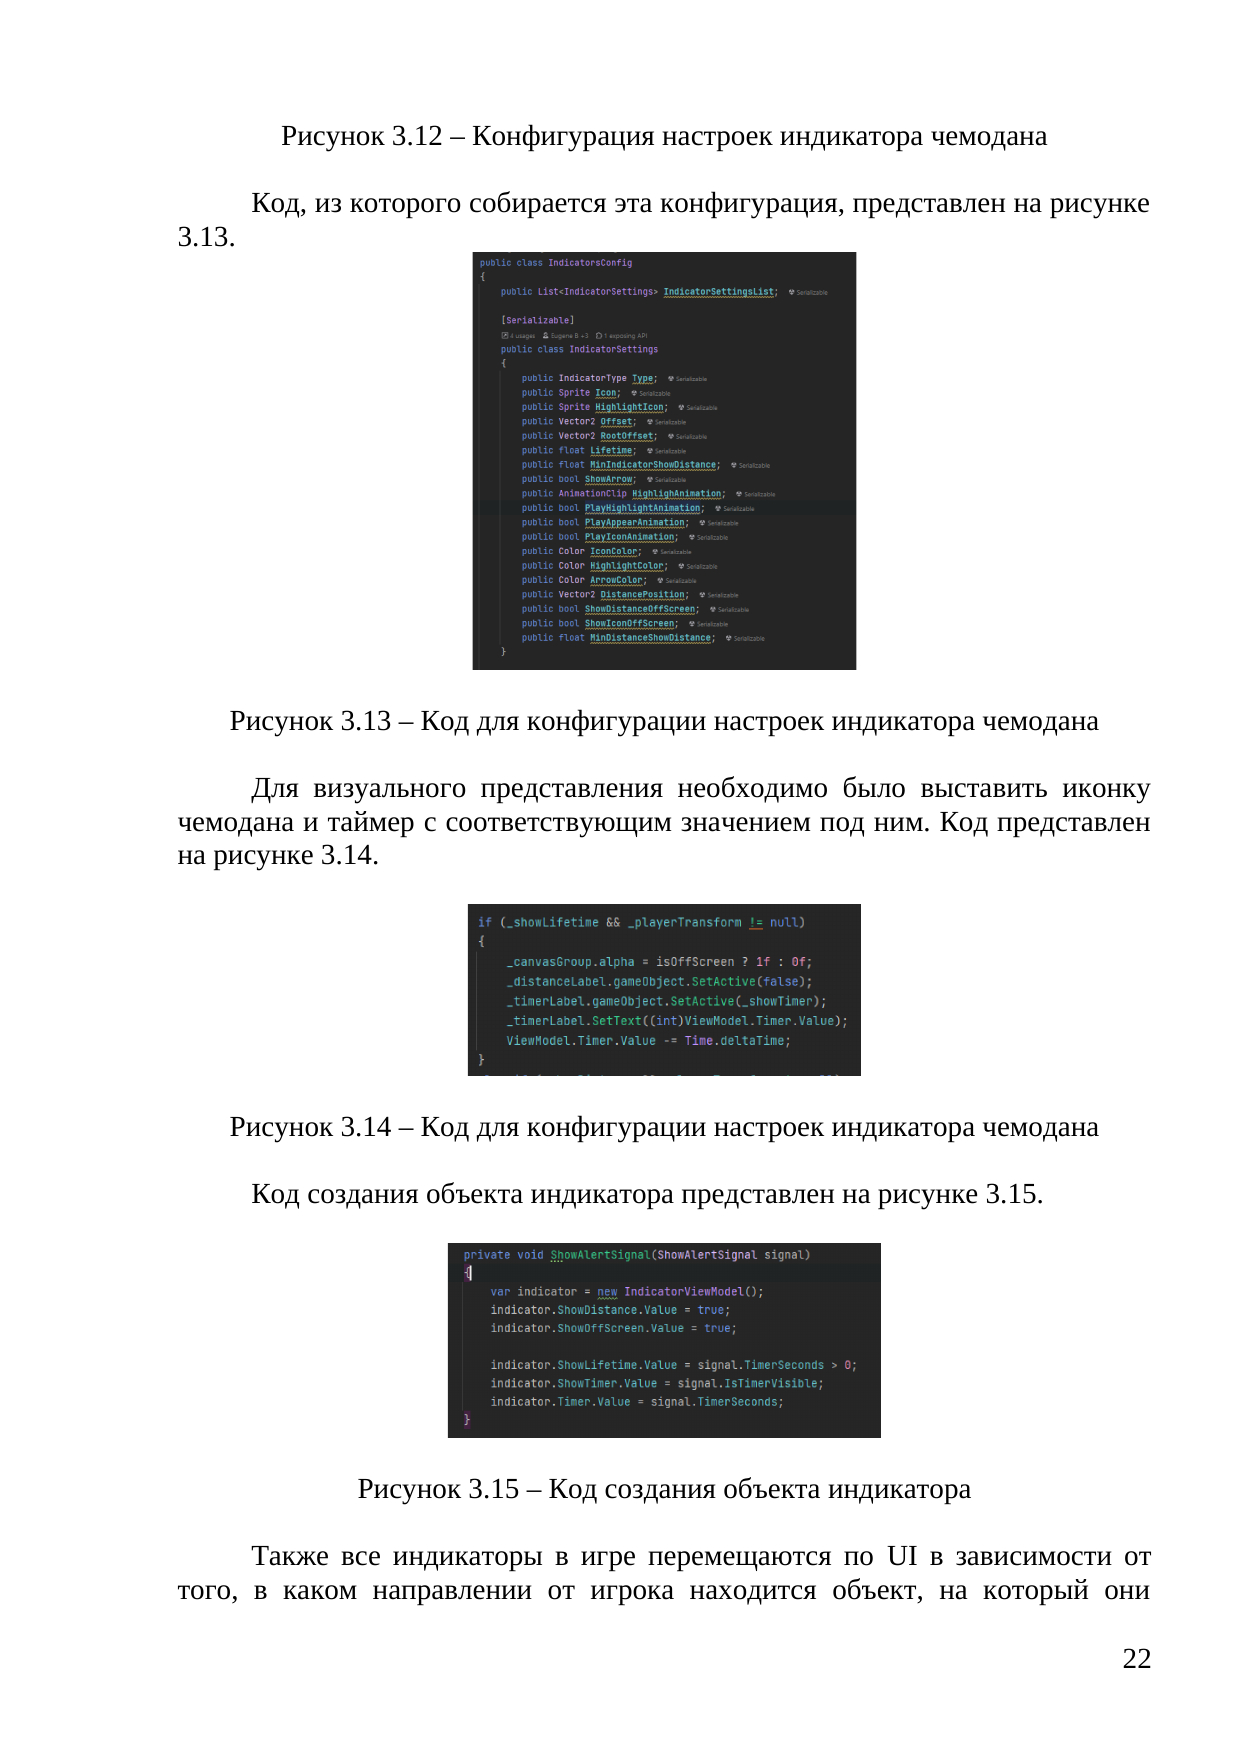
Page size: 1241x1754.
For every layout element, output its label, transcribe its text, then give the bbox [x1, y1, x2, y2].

text Рисунок 3.13 – Код для конфигурации настроек индикатора чемодана [177, 703, 1152, 737]
picture [472, 252, 857, 670]
text Для визуального представления необходимо было выставить иконку чемодана и таймер с соответствующим значением под ним. Код представлен на рисунке 3.14. [177, 770, 1152, 871]
picture [467, 904, 861, 1076]
picture [447, 1243, 881, 1438]
text Рисунок 3.15 – Код создания объекта индикатора [177, 1471, 1152, 1505]
text Рисунок 3.12 – Конфигурация настроек индикатора чемодана [177, 118, 1152, 152]
text Код создания объекта индикатора представлен на рисунке 3.15. [177, 1176, 1152, 1209]
text Код, из которого собирается эта конфигурация, представлен на рисунке 3.13. [177, 185, 1152, 252]
text Рисунок 3.14 – Код для конфигурации настроек индикатора чемодана [177, 1109, 1152, 1142]
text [177, 1538, 1152, 1606]
